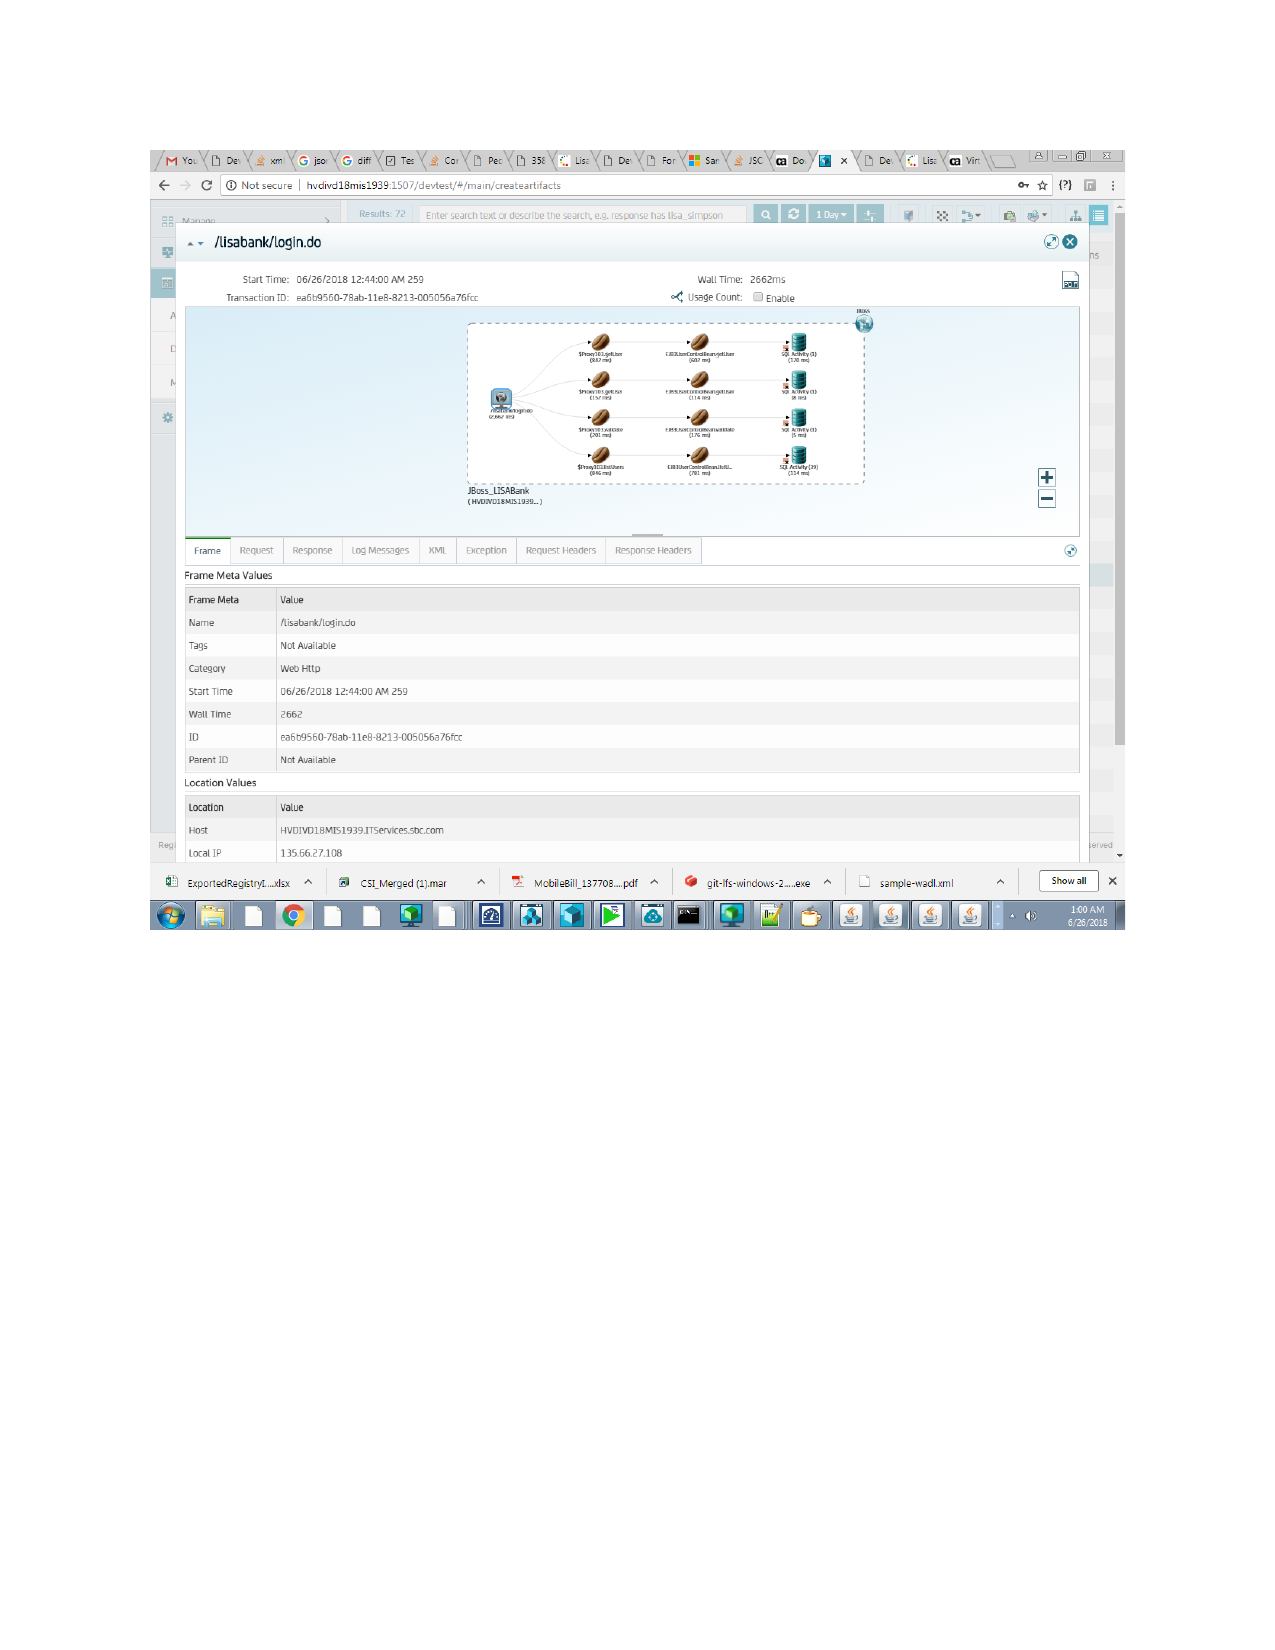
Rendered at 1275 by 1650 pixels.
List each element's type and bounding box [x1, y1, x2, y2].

picture [150, 150, 1125, 930]
